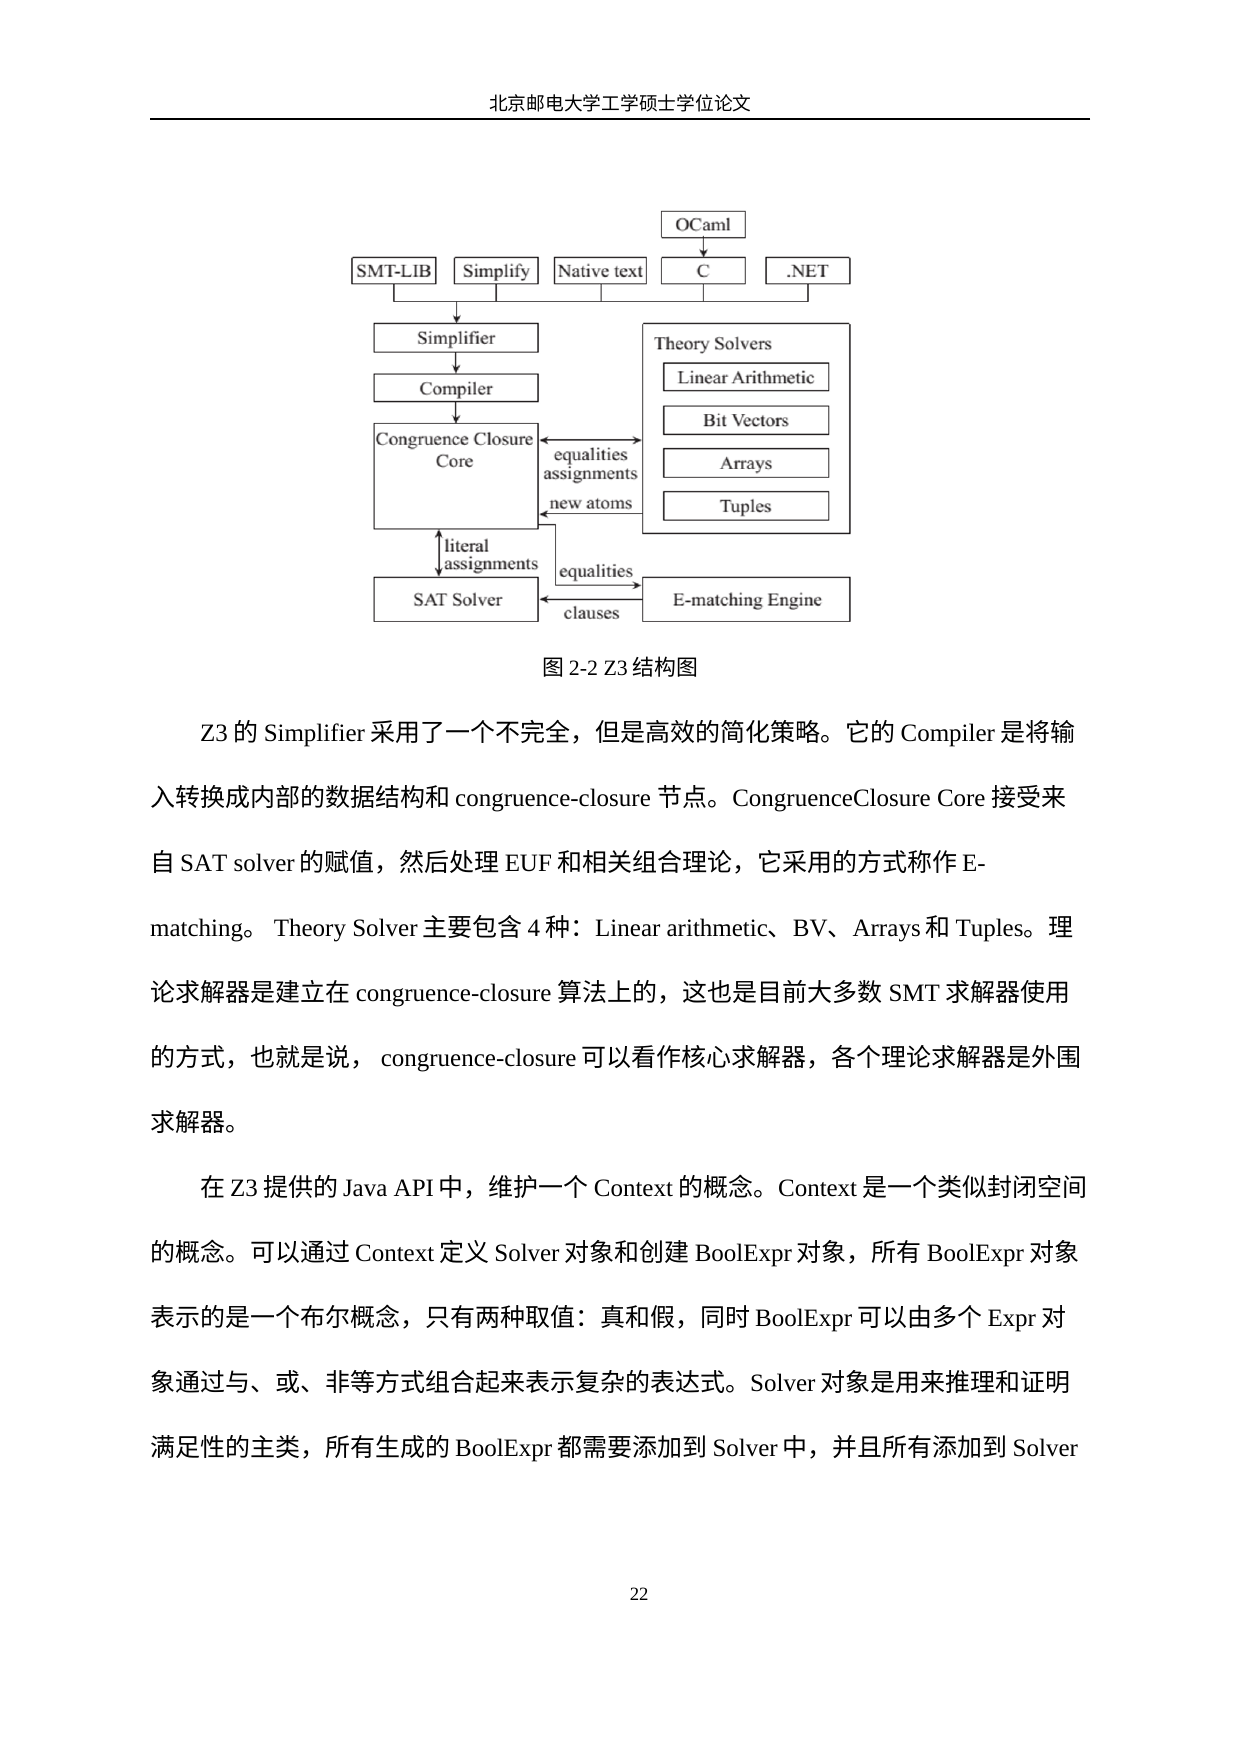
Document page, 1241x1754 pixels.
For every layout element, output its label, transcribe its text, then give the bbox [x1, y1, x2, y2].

text Z3的 Simplifier采用了一个不完全，但是高效的简化策略。它的 Compiler是将输入转换成内部的数据结构和congruence-closure 节点。CongruenceClosure Core 接受来自SAT solver的赋值，然后处理EUF和相关组合理论，它采用的方式称作E-matching。 Theory Solver主要包含4种：Linear arithmetic、BV、Arrays和Tuples。理论求解器是建立在 congruence-closure 算法上的，这也是目前大多数 SMT求解器使用的方式，也就是说， congruence-closure可以看作核心求解器，各个理论求解器是外围求解器。 [150, 698, 1090, 1153]
text 图2-2 Z3结构图 [150, 649, 1090, 682]
picture [347, 194, 893, 636]
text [150, 1153, 1090, 1478]
